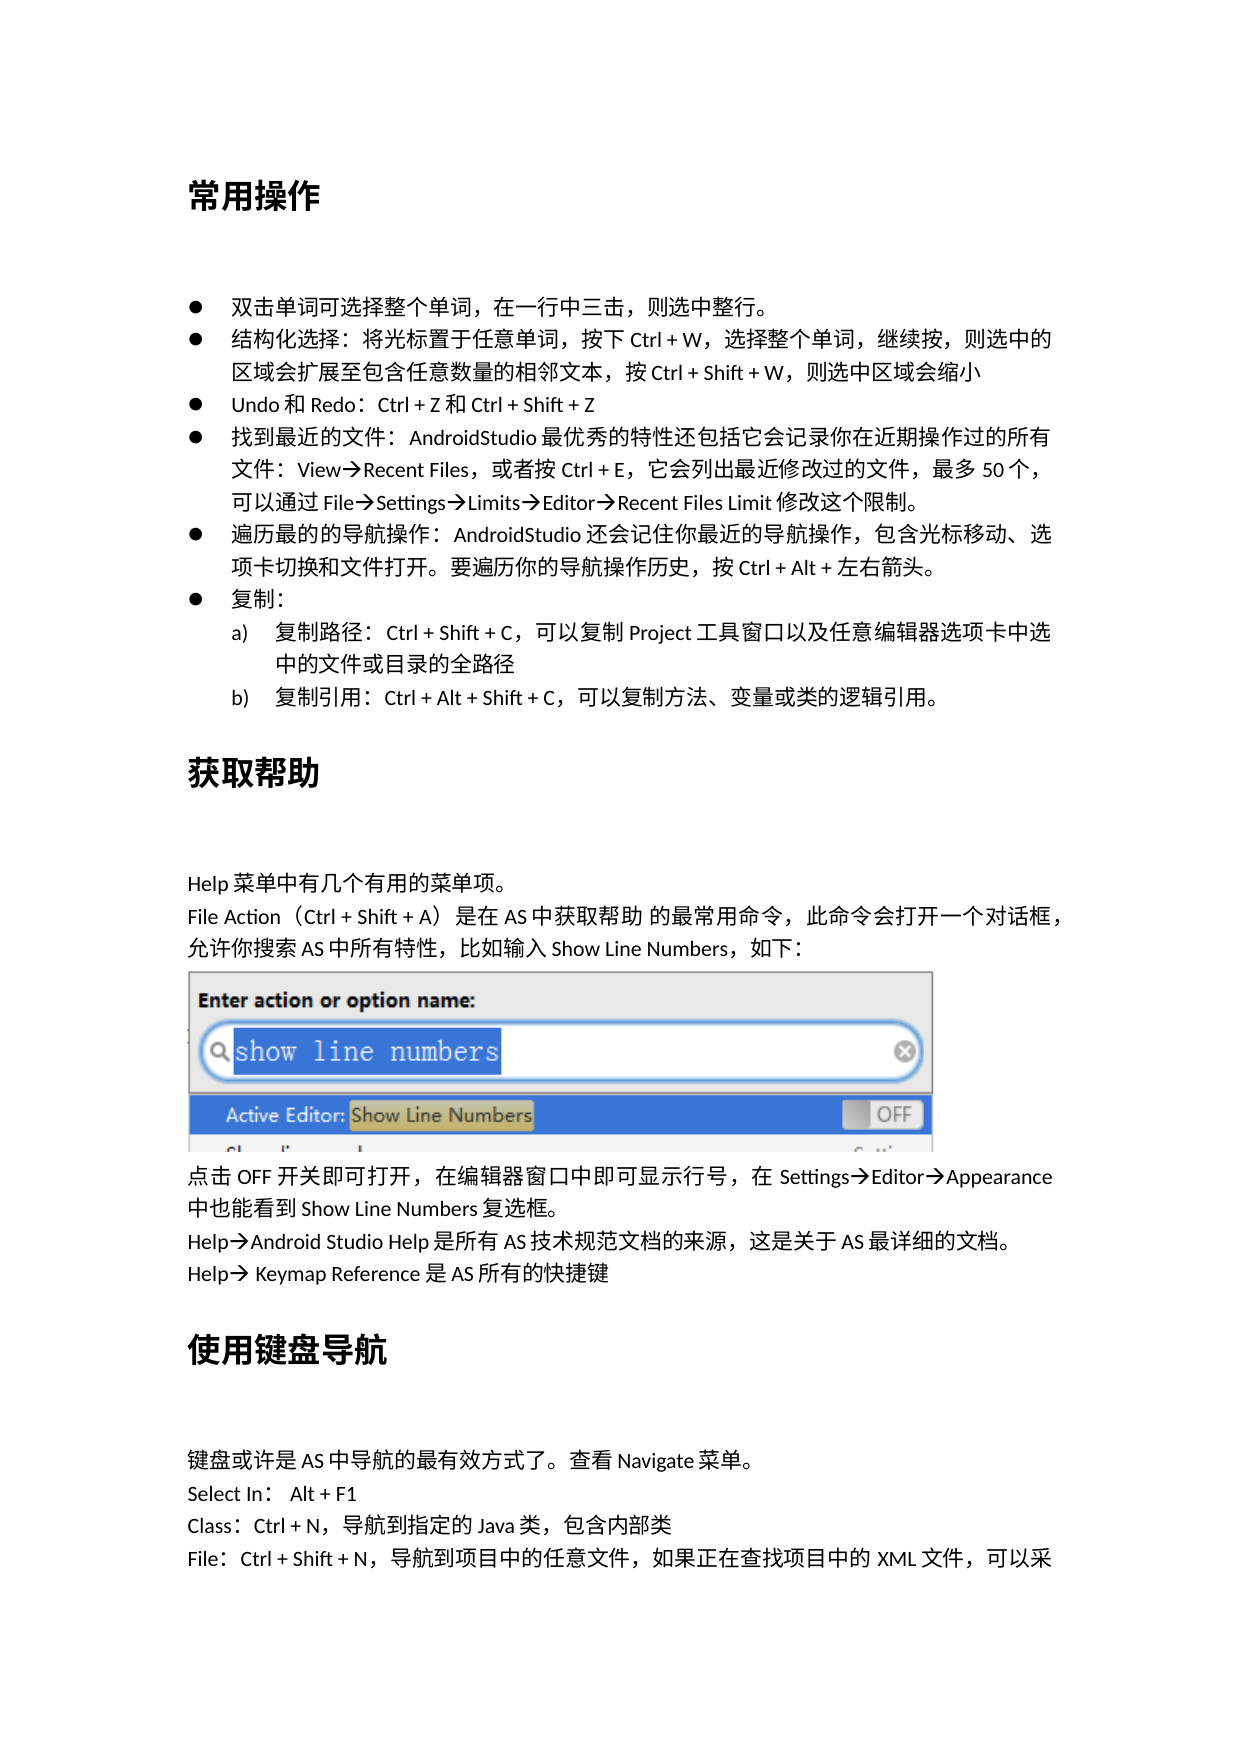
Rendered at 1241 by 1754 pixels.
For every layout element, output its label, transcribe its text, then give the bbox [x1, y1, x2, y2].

list 找到最近的文件：AndroidStudio最优秀的特性还包括它会记录你在近期操作过的所有文件：ViewRecent Files，或者按Ctrl + E，它会列出最近修改过的文件，最多50个，可以通过FileSettingsLimitsEditorRecent Files Limit修改这个限制。 [187, 419, 1053, 517]
picture [187, 970, 935, 1152]
text HelpAndroid Studio Help是所有AS技术规范文档的来源，这是关于AS最详细的文档。 [187, 1223, 1053, 1256]
text Help Keymap Reference是AS所有的快捷键 [187, 1256, 1053, 1288]
list Undo和Redo：Ctrl + Z和Ctrl + Shift + Z [187, 387, 1053, 419]
text Class：Ctrl + N，导航到指定的Java类，包含内部类 [187, 1508, 1053, 1540]
list 复制： [187, 582, 1053, 614]
subtitle 常用操作 [187, 162, 1053, 227]
list 复制引用：Ctrl + Alt + Shift + C，可以复制方法、变量或类的逻辑引用。 [231, 679, 1053, 712]
text 键盘或许是AS中导航的最有效方式了。查看Navigate菜单。 [187, 1443, 1053, 1475]
text Select In： Alt + F1 [187, 1475, 1053, 1508]
list 复制路径：Ctrl + Shift + C，可以复制Project工具窗口以及任意编辑器选项卡中选中的文件或目录的全路径 [231, 614, 1053, 679]
list 遍历最的的导航操作：AndroidStudio还会记住你最近的导航操作，包含光标移动、选项卡切换和文件打开。要遍历你的导航操作历史，按Ctrl + Alt + 左右箭头。 [187, 517, 1053, 582]
text Help菜单中有几个有用的菜单项。 [187, 866, 1053, 898]
list 结构化选择：将光标置于任意单词，按下Ctrl + W，选择整个单词，继续按，则选中的区域会扩展至包含任意数量的相邻文本，按Ctrl + Shift + W，则选中区域会缩小 [187, 322, 1053, 387]
subtitle 使用键盘导航 [187, 1316, 1053, 1381]
subtitle 获取帮助 [187, 739, 1053, 804]
list 双击单词可选择整个单词，在一行中三击，则选中整行。 [187, 289, 1053, 322]
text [187, 1540, 1053, 1573]
